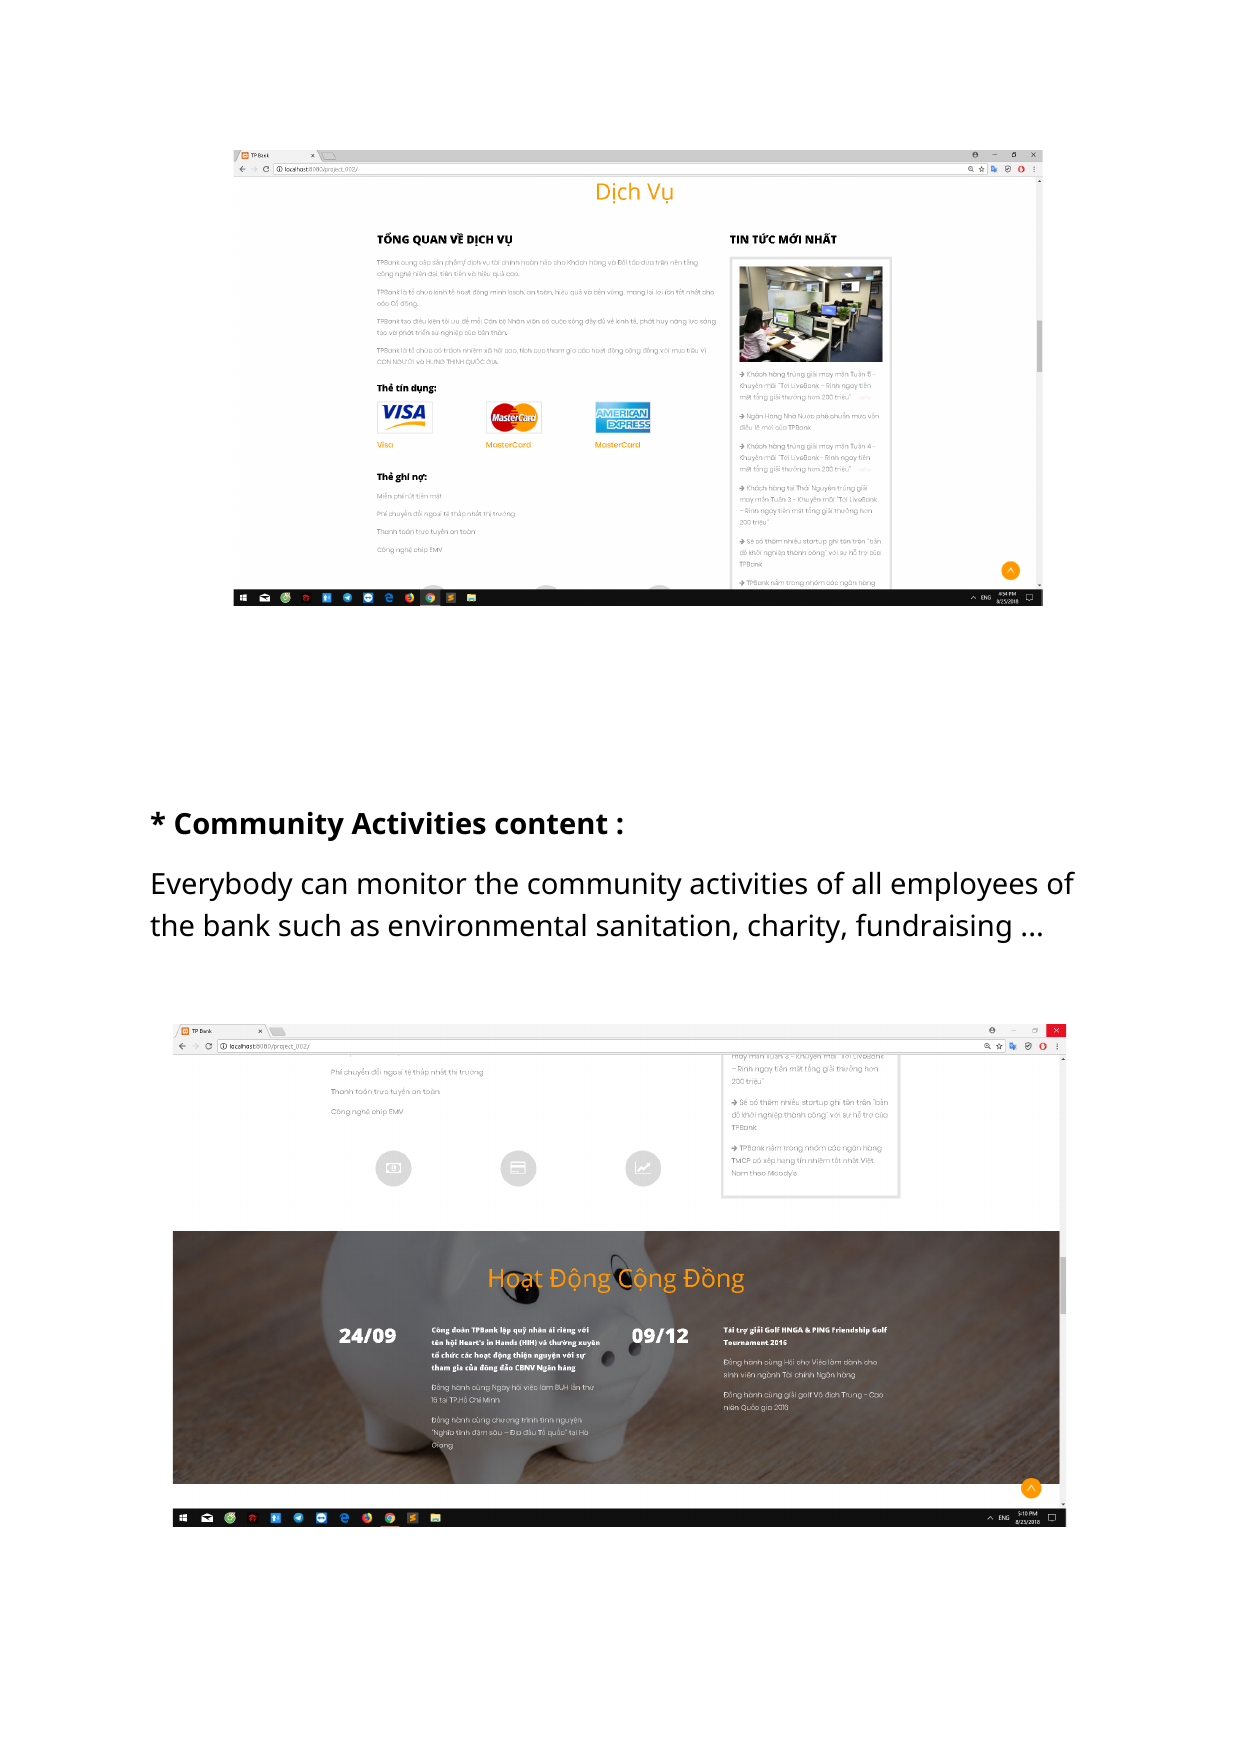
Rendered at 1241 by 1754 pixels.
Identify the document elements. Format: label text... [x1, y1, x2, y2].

text * Community Activities content : [150, 803, 1090, 843]
picture [233, 150, 1043, 606]
picture [172, 1024, 1067, 1527]
text Everybody can monitor the community activities of all employees of the bank such as environmental sanitation, charity, fundraising ... [150, 863, 1090, 945]
